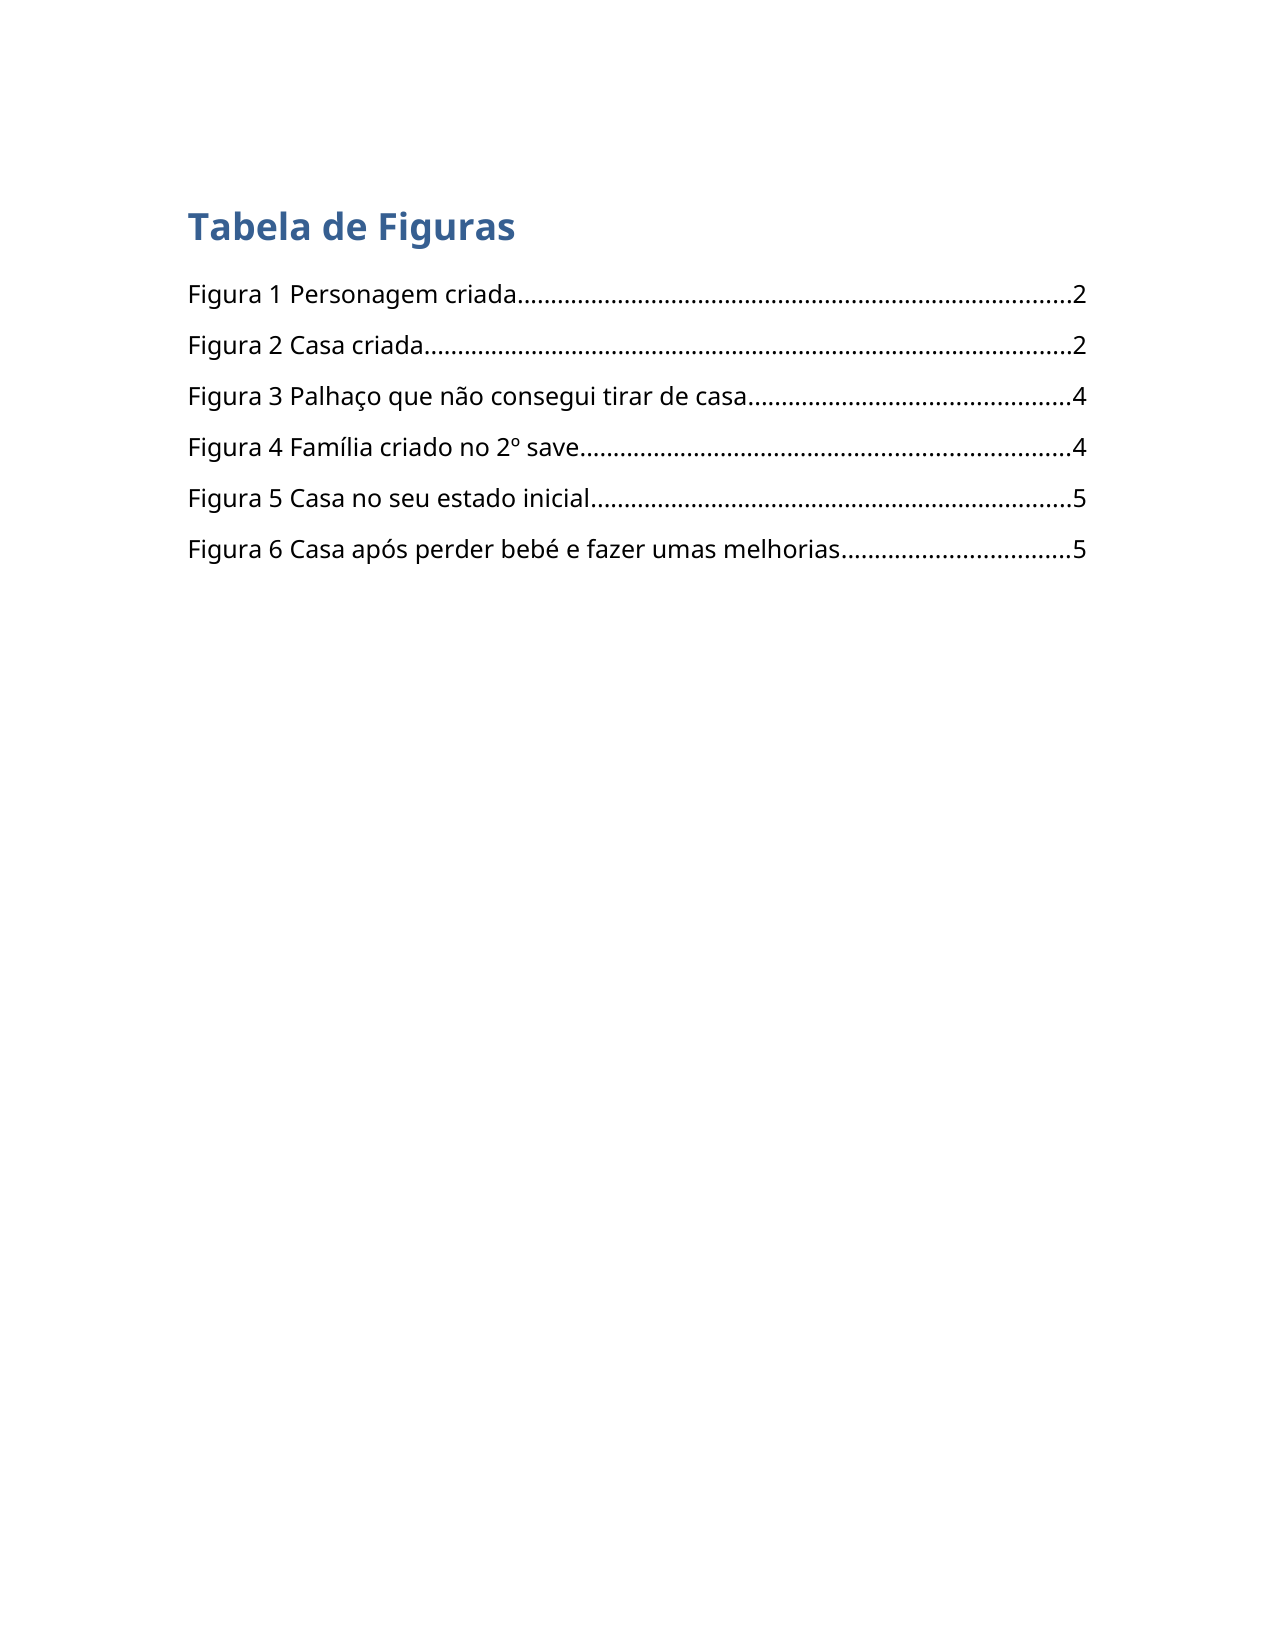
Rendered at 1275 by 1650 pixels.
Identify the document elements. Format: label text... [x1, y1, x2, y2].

text Figura 2 Casa criada 2 [187, 328, 1087, 362]
subtitle Tabela de Figuras [187, 200, 1087, 251]
text Figura 6 Casa após perder bebé e fazer umas melhorias 5 [187, 532, 1087, 566]
text Figura 4 Família criado no 2º save 4 [187, 430, 1087, 464]
text Figura 5 Casa no seu estado inicial 5 [187, 481, 1087, 515]
text Figura 1 Personagem criada 2 [187, 277, 1087, 311]
text Figura 3 Palhaço que não consegui tirar de casa 4 [187, 379, 1087, 413]
